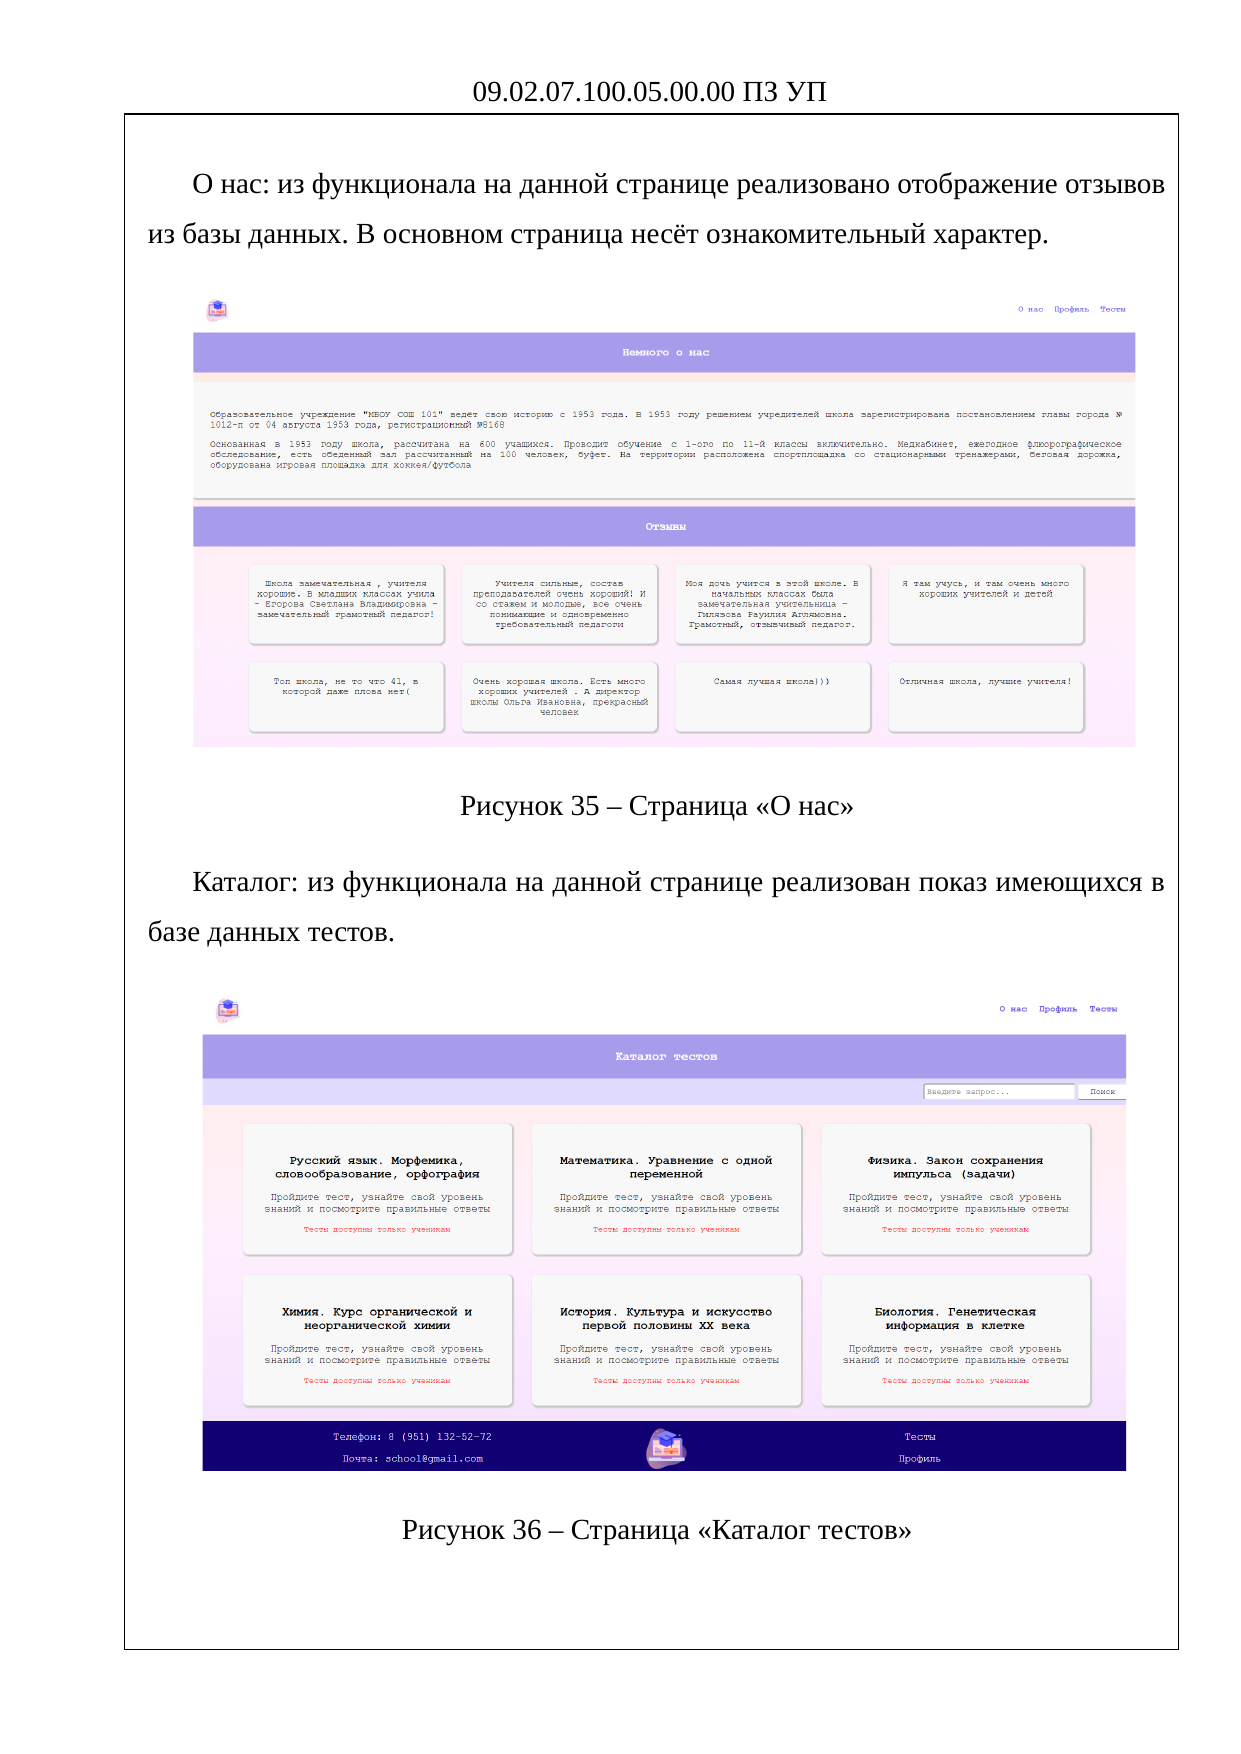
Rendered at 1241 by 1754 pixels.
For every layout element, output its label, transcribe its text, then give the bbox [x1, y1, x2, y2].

picture [193, 291, 1136, 747]
subtitle Каталог: из функционала на данной странице реализован показ имеющихся в базе данных тестов. [148, 864, 1166, 948]
picture [202, 989, 1127, 1471]
subtitle О нас: из функционала на данной странице реализовано отображение отзывов из базы данных. В основном страница несёт ознакомительный характер. [148, 166, 1166, 249]
subtitle Рисунок 35 – Страница «О нас» [148, 788, 1166, 822]
subtitle Рисунок 36 – Страница «Каталог тестов» [148, 1512, 1166, 1545]
